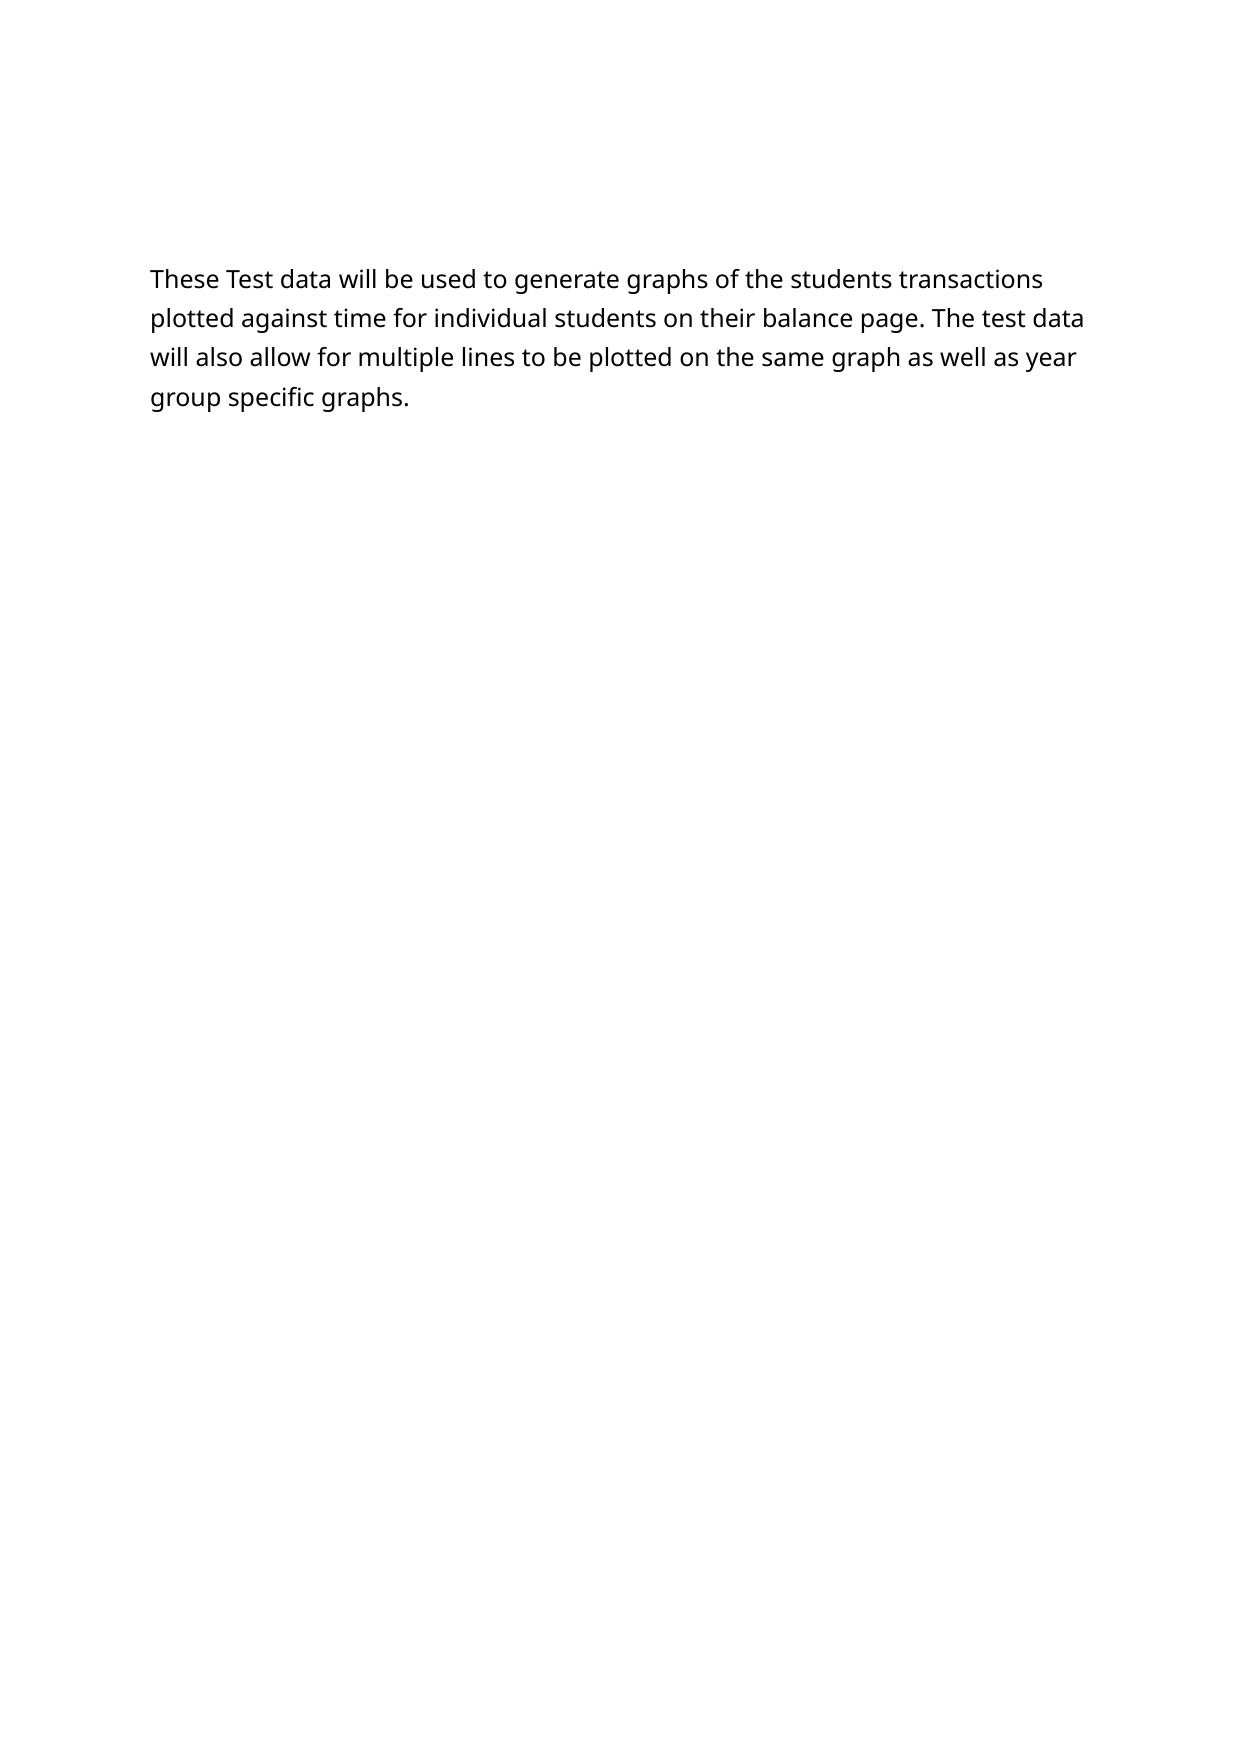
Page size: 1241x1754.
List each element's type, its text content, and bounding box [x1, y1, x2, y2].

text These Test data will be used to generate graphs of the students transactions plotted against time for individual students on their balance page. The test data will also allow for multiple lines to be plotted on the same graph as well as year group specific graphs. [150, 262, 1090, 413]
